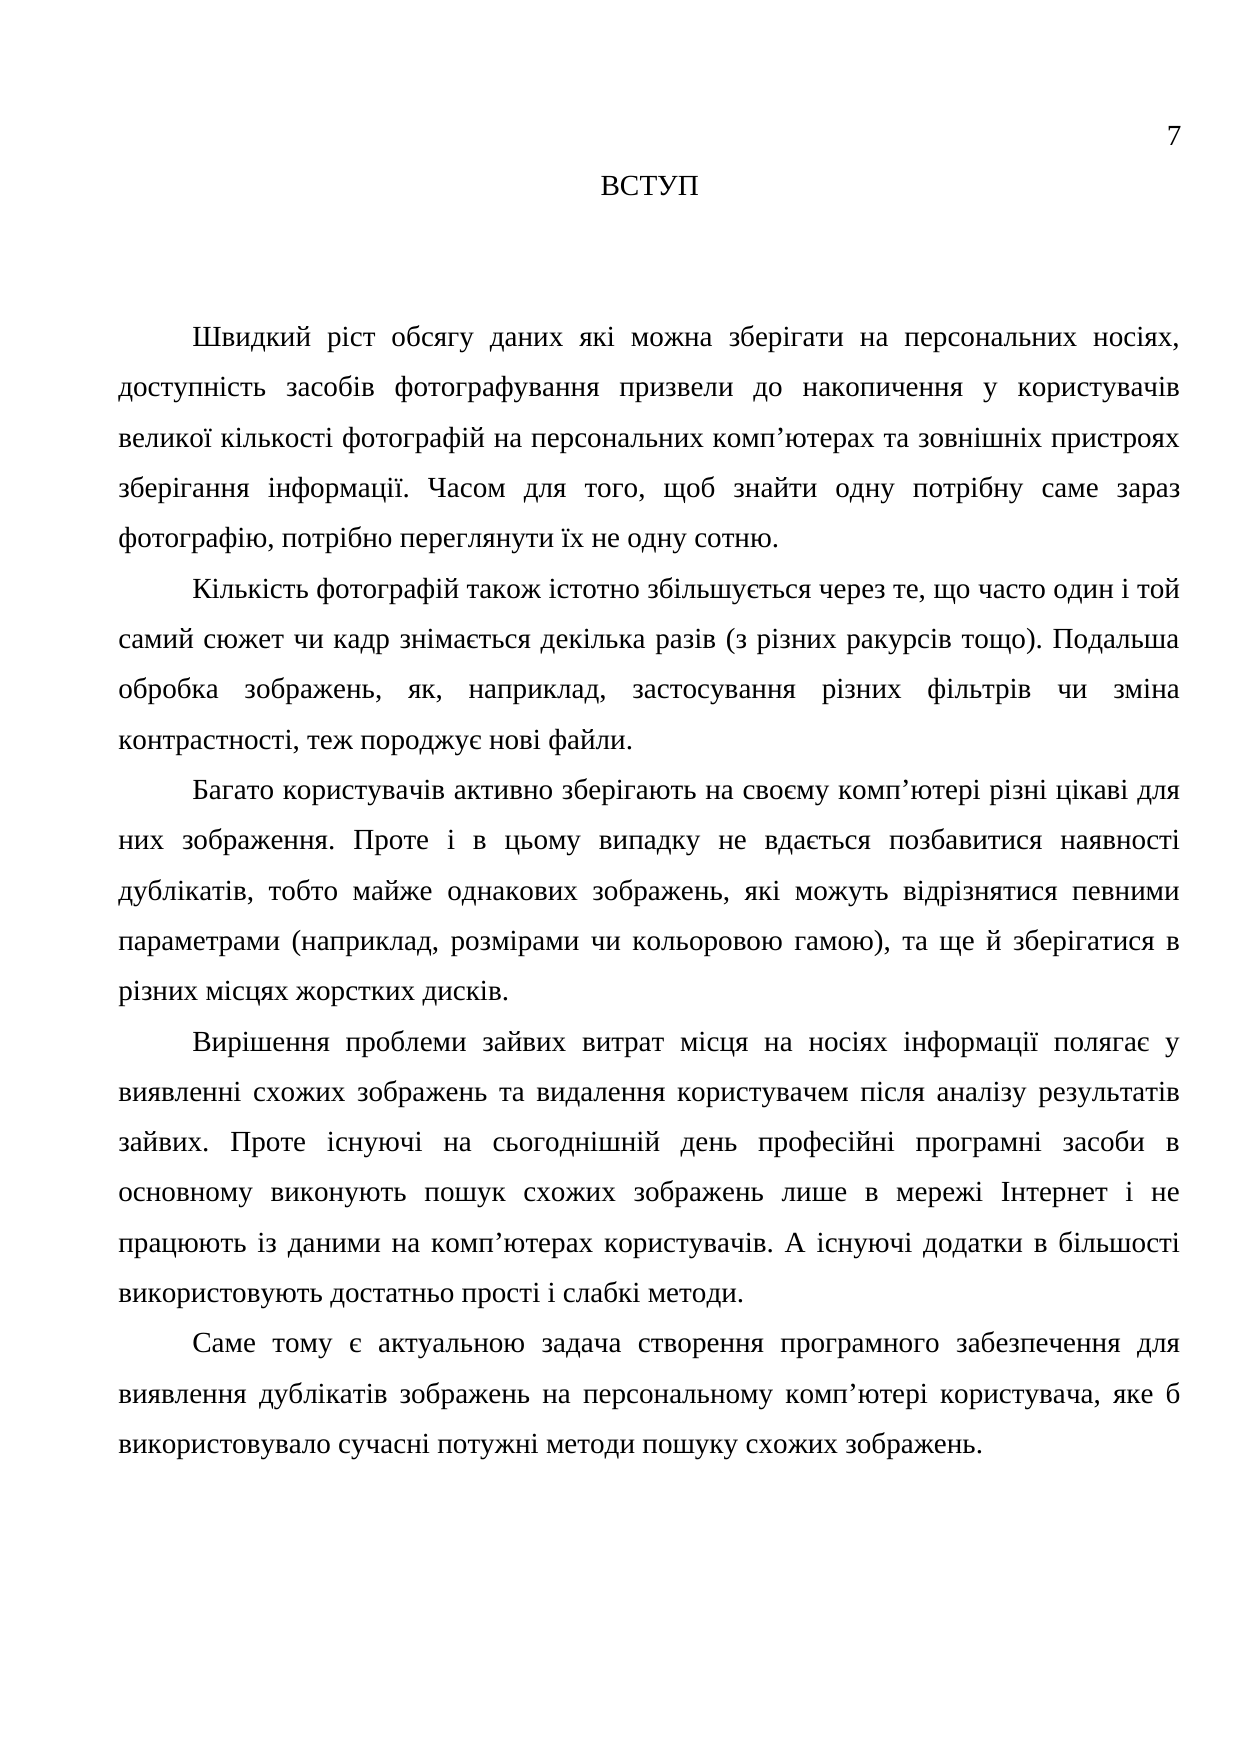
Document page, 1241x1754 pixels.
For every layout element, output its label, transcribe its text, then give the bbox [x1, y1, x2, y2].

text Саме тому є актуальною задача створення програмного забезпечення для виявлення дублікатів зображень на персональному комп’ютері користувача, яке б використовувало сучасні потужні методи пошуку схожих зображень. [118, 1326, 1181, 1460]
subtitle Вступ [118, 168, 1181, 202]
text Швидкий ріст обсягу даних які можна зберігати на персональних носіях, доступність засобів фотографування призвели до накопичення у користувачів великої кількості фотографій на персональних комп’ютерах та зовнішніх пристроях зберігання інформації. Часом для того, щоб знайти одну потрібну саме зараз фотографію, потрібно переглянути їх не одну сотню. [118, 319, 1181, 554]
text Багато користувачів активно зберігають на своєму комп’ютері різні цікаві для них зображення. Проте і в цьому випадку не вдається позбавитися наявності дублікатів, тобто майже однакових зображень, які можуть відрізнятися певними параметрами (наприклад, розмірами чи кольоровою гамою), та ще й зберігатися в різних місцях жорстких дисків. [118, 772, 1181, 1007]
text Кількість фотографій також істотно збільшується через те, що часто один і той самий сюжет чи кадр знімається декілька разів (з різних ракурсів тощо). Подальша обробка зображень, як, наприклад, застосування різних фільтрів чи зміна контрастності, теж породжує нові файли. [118, 571, 1181, 755]
text Вирішення проблеми зайвих витрат місця на носіях інформації полягає у виявленні схожих зображень та видалення користувачем після аналізу результатів зайвих. Проте існуючі на сьогоднішній день професійні програмні засоби в основному виконують пошук схожих зображень лише в мережі Інтернет і не працюють із даними на комп’ютерах користувачів. А існуючі додатки в більшості використовують достатньо прості і слабкі методи. [118, 1024, 1181, 1309]
